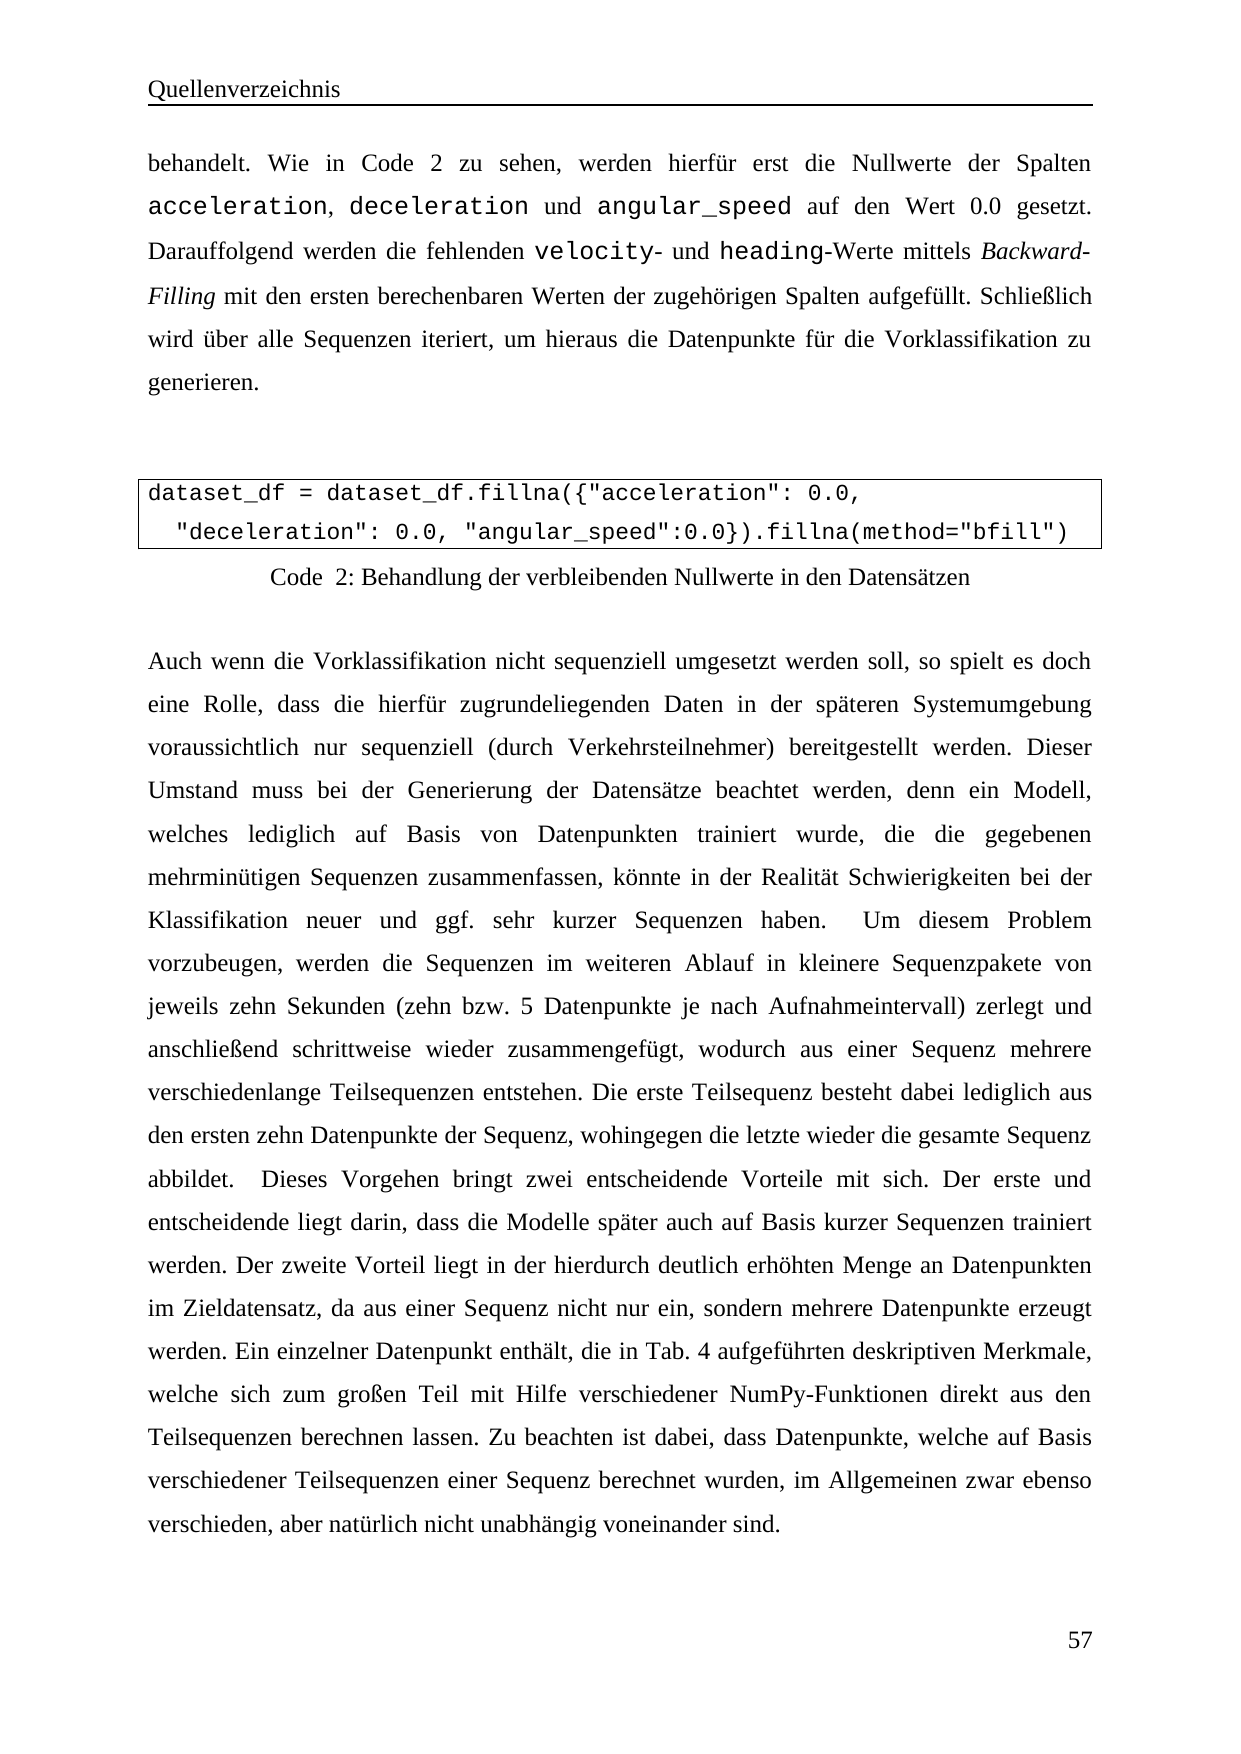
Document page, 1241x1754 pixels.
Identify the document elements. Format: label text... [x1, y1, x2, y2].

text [148, 148, 1093, 396]
text Auch wenn die Vorklassifikation nicht sequenziell umgesetzt werden soll, so spielt es doch eine Rolle, dass die hierfür zugrundeliegenden Daten in der späteren Systemumgebung voraussichtlich nur sequenziell (durch Verkehrsteilnehmer) bereitgestellt werden. Dieser Umstand muss bei der Generierung der Datensätze beachtet werden, denn ein Modell, welches lediglich auf Basis von Datenpunkten trainiert wurde, die die gegebenen mehrminütigen Sequenzen zusammenfassen, könnte in der Realität Schwierigkeiten bei der Klassifikation neuer und ggf. sehr kurzer Sequenzen haben. Um diesem Problem vorzubeugen, werden die Sequenzen im weiteren Ablauf in kleinere Sequenzpakete von jeweils zehn Sekunden (zehn bzw. 5 Datenpunkte je nach Aufnahmeintervall) zerlegt und anschließend schrittweise wieder zusammengefügt, wodurch aus einer Sequenz mehrere verschiedenlange Teilsequenzen entstehen. Die erste Teilsequenz besteht dabei lediglich aus den ersten zehn Datenpunkte der Sequenz, wohingegen die letzte wieder die gesamte Sequenz abbildet. Dieses Vorgehen bringt zwei entscheidende Vorteile mit sich. Der erste und entscheidende liegt darin, dass die Modelle später auch auf Basis kurzer Sequenzen trainiert werden. Der zweite Vorteil liegt in der hierdurch deutlich erhöhten Menge an Datenpunkten im Zieldatensatz, da aus einer Sequenz nicht nur ein, sondern mehrere Datenpunkte erzeugt werden. Ein einzelner Datenpunkt enthält, die in Tab. 4 aufgeführten deskriptiven Merkmale, welche sich zum großen Teil mit Hilfe verschiedener NumPy-Funktionen direkt aus den Teilsequenzen berechnen lassen. Zu beachten ist dabei, dass Datenpunkte, welche auf Basis verschiedener Teilsequenzen einer Sequenz berechnet wurden, im Allgemeinen zwar ebenso verschieden, aber natürlich nicht unabhängig voneinander sind. [148, 646, 1093, 1537]
text dataset_df = dataset_df.fillna({"acceleration": 0.0, [139, 480, 1101, 508]
text "deceleration": 0.0, "angular_speed":0.0}).fillna(method="bfill") [139, 517, 1101, 548]
